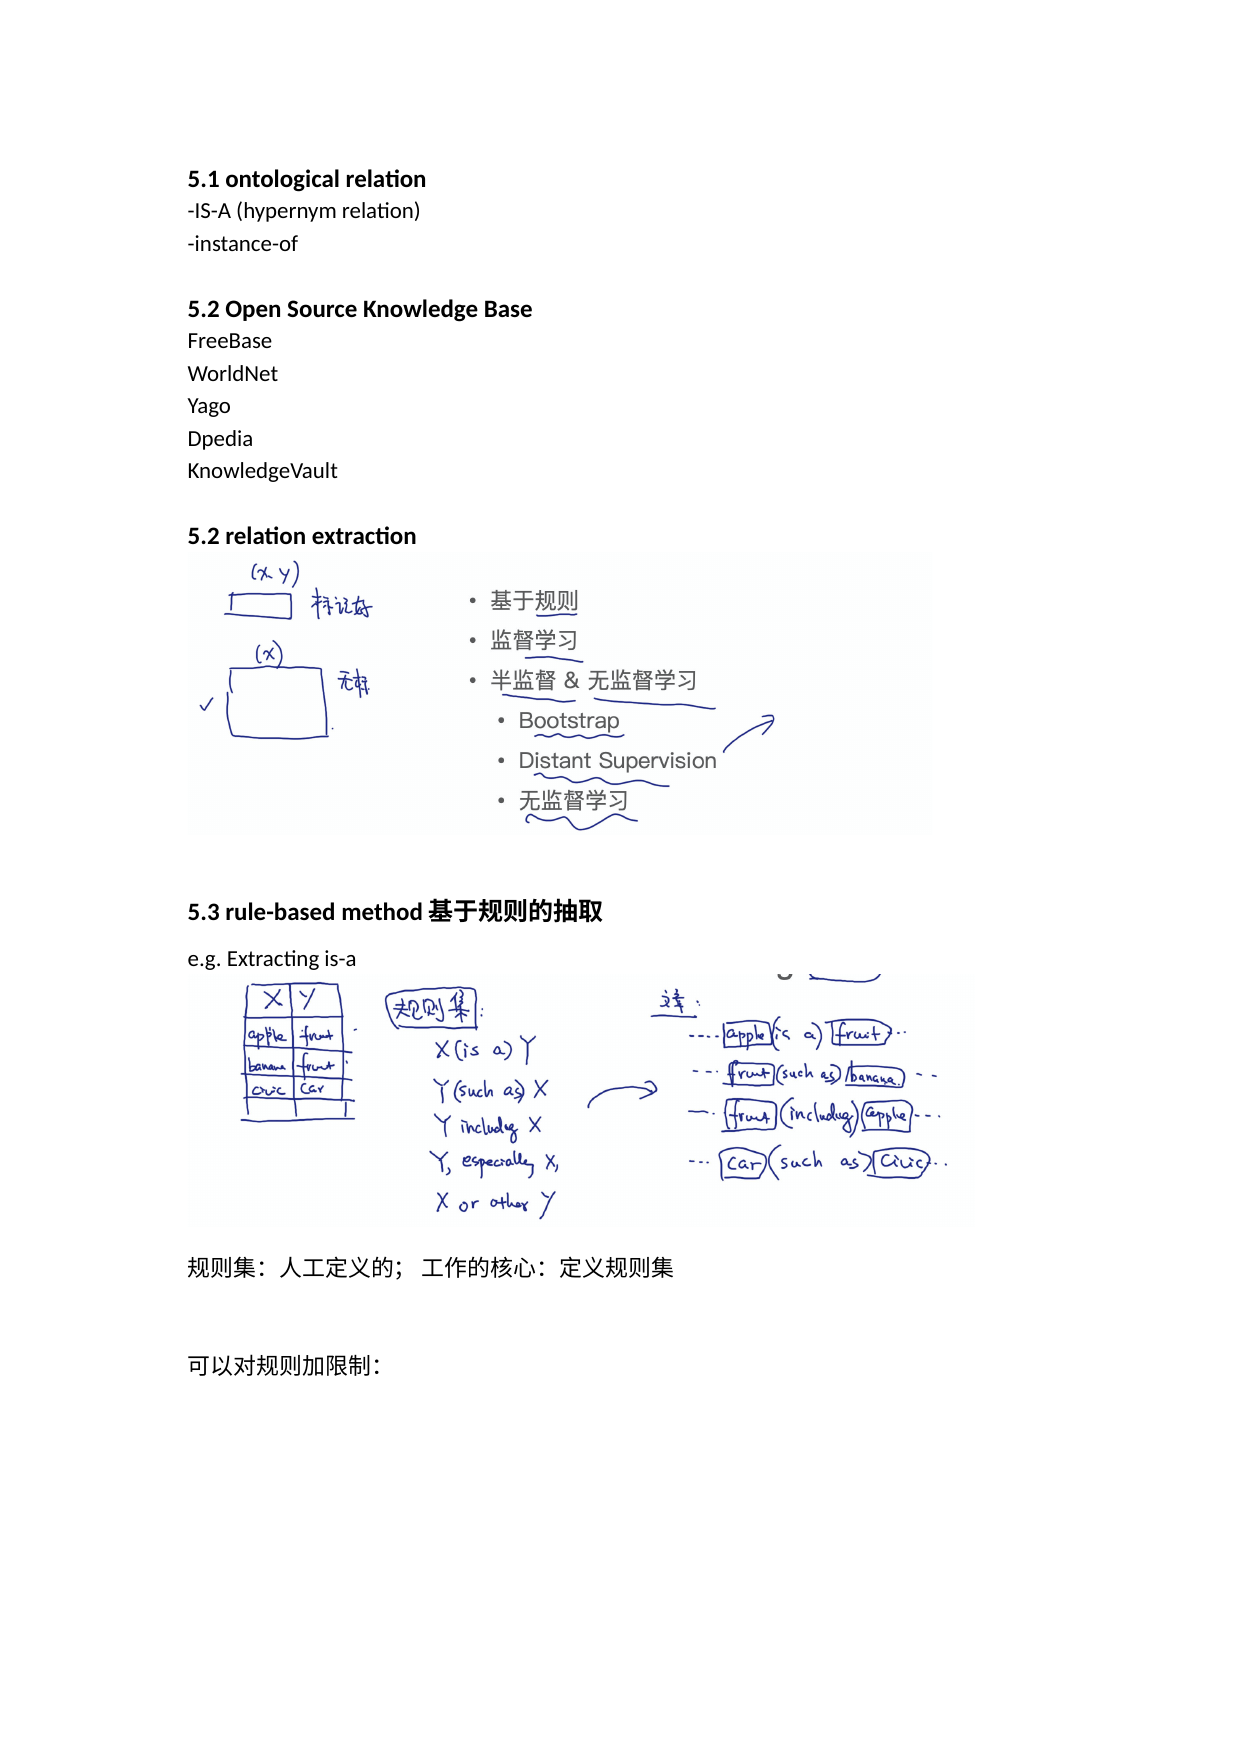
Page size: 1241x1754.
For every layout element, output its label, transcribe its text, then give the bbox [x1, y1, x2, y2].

text e.g. Extracting is-a [187, 942, 1053, 974]
text -instance-of [187, 227, 1053, 259]
text KnowledgeVault [187, 454, 1053, 487]
text 5.3 rule-based method 基于规则的抽取 [187, 877, 1053, 942]
text FreeBase [187, 324, 1053, 357]
text Dpedia [187, 422, 1053, 454]
text 规则集：人工定义的； 工作的核心：定义规则集 [187, 1234, 1053, 1299]
picture [187, 552, 933, 835]
text Yago [187, 389, 1053, 422]
text WorldNet [187, 357, 1053, 389]
text 5.1 ontological relation [187, 162, 1053, 194]
text 5.2 Open Source Knowledge Base [187, 292, 1053, 324]
text 可以对规则加限制： [187, 1332, 1053, 1397]
picture [187, 974, 976, 1227]
text 5.2 relation extraction [187, 519, 1053, 552]
text -IS-A (hypernym relation) [187, 194, 1053, 227]
